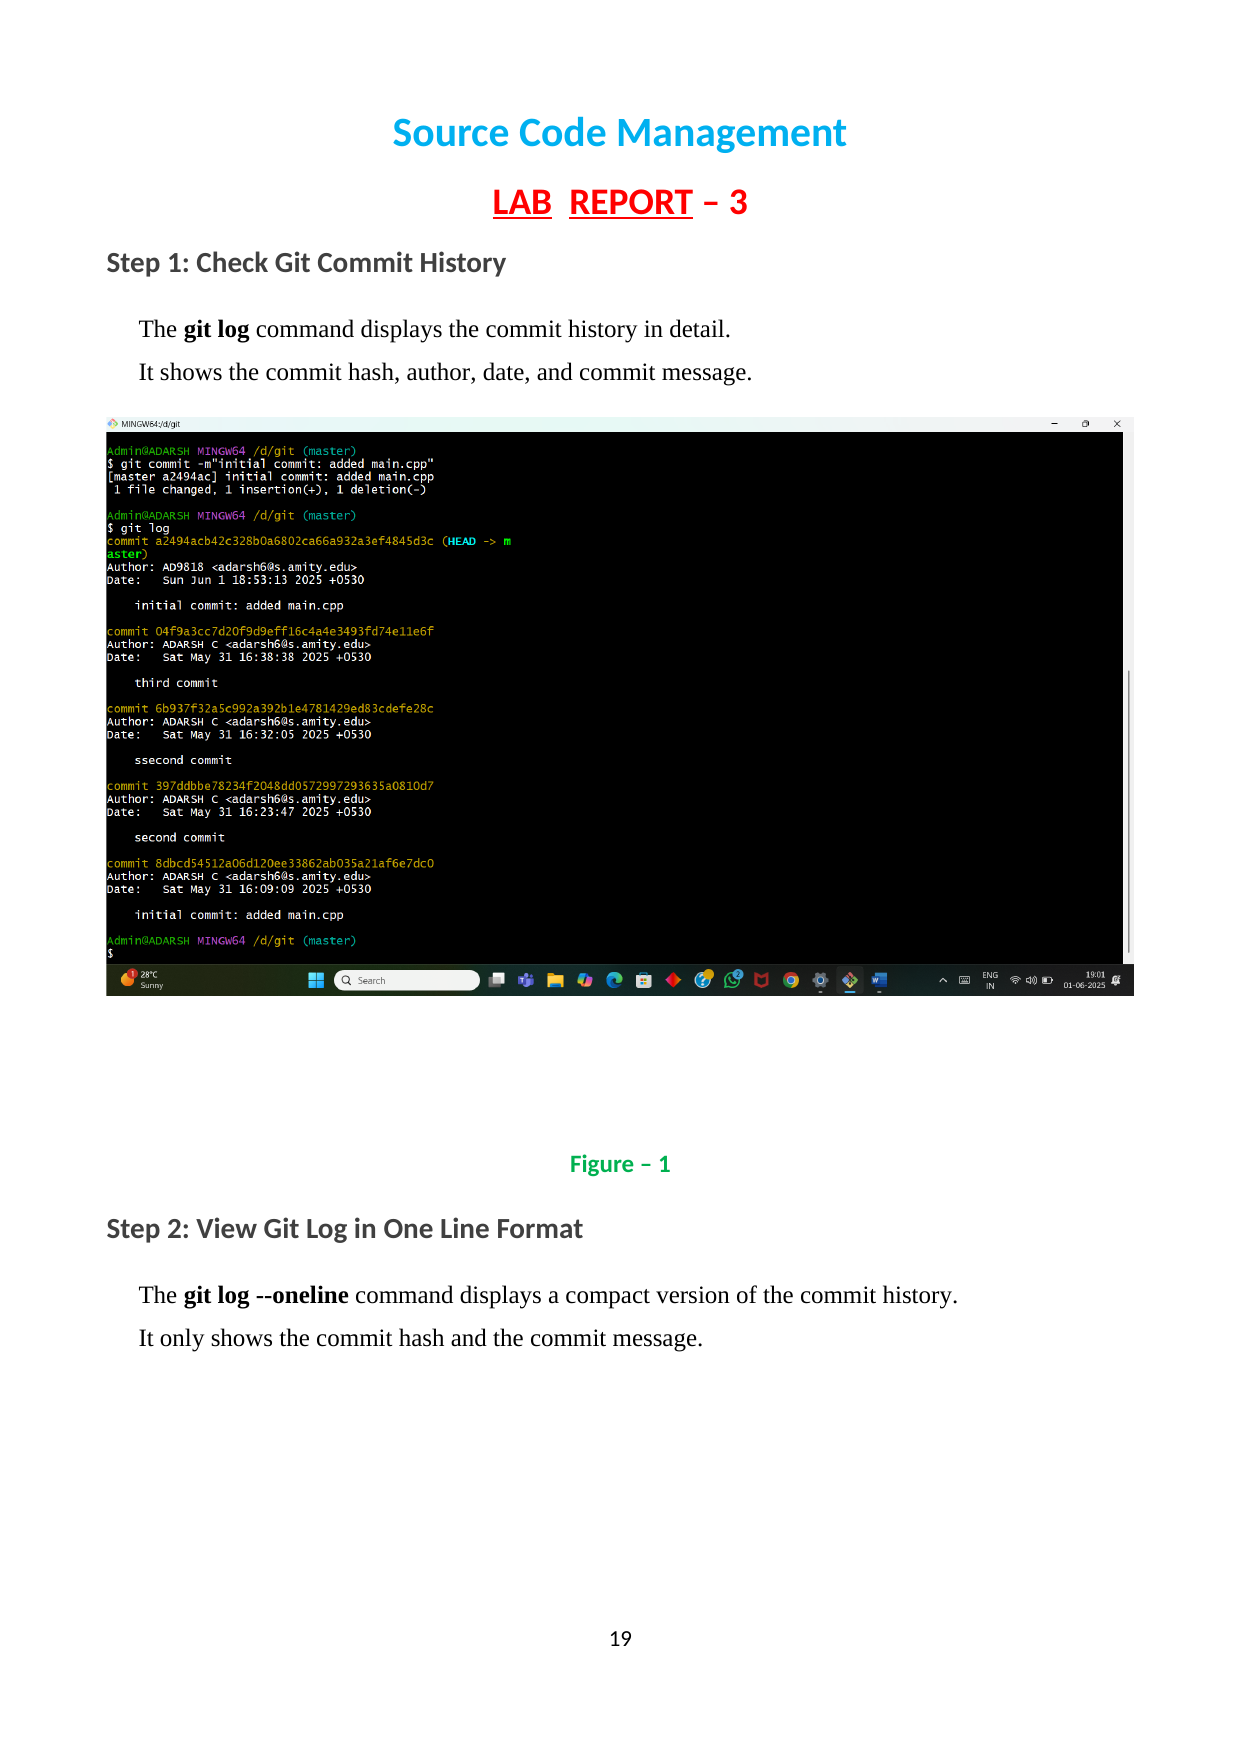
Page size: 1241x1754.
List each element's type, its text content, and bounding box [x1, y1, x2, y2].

text Figure – 1 [106, 1148, 1134, 1178]
text Source Code Management [106, 106, 1134, 157]
text  It shows the commit hash, author, date, and commit message. [106, 357, 1134, 386]
text  The git log command displays the commit history in detail. [106, 314, 1134, 343]
text  It only shows the commit hash and the commit message. [106, 1323, 1134, 1352]
text LAB REPORT – 3 [106, 178, 1134, 224]
text Step 2: View Git Log in One Line Format [106, 1210, 1134, 1246]
text Step 1: Check Git Commit History [106, 244, 1134, 280]
picture [106, 417, 1134, 996]
text  The git log --oneline command displays a compact version of the commit history. [106, 1280, 1134, 1309]
